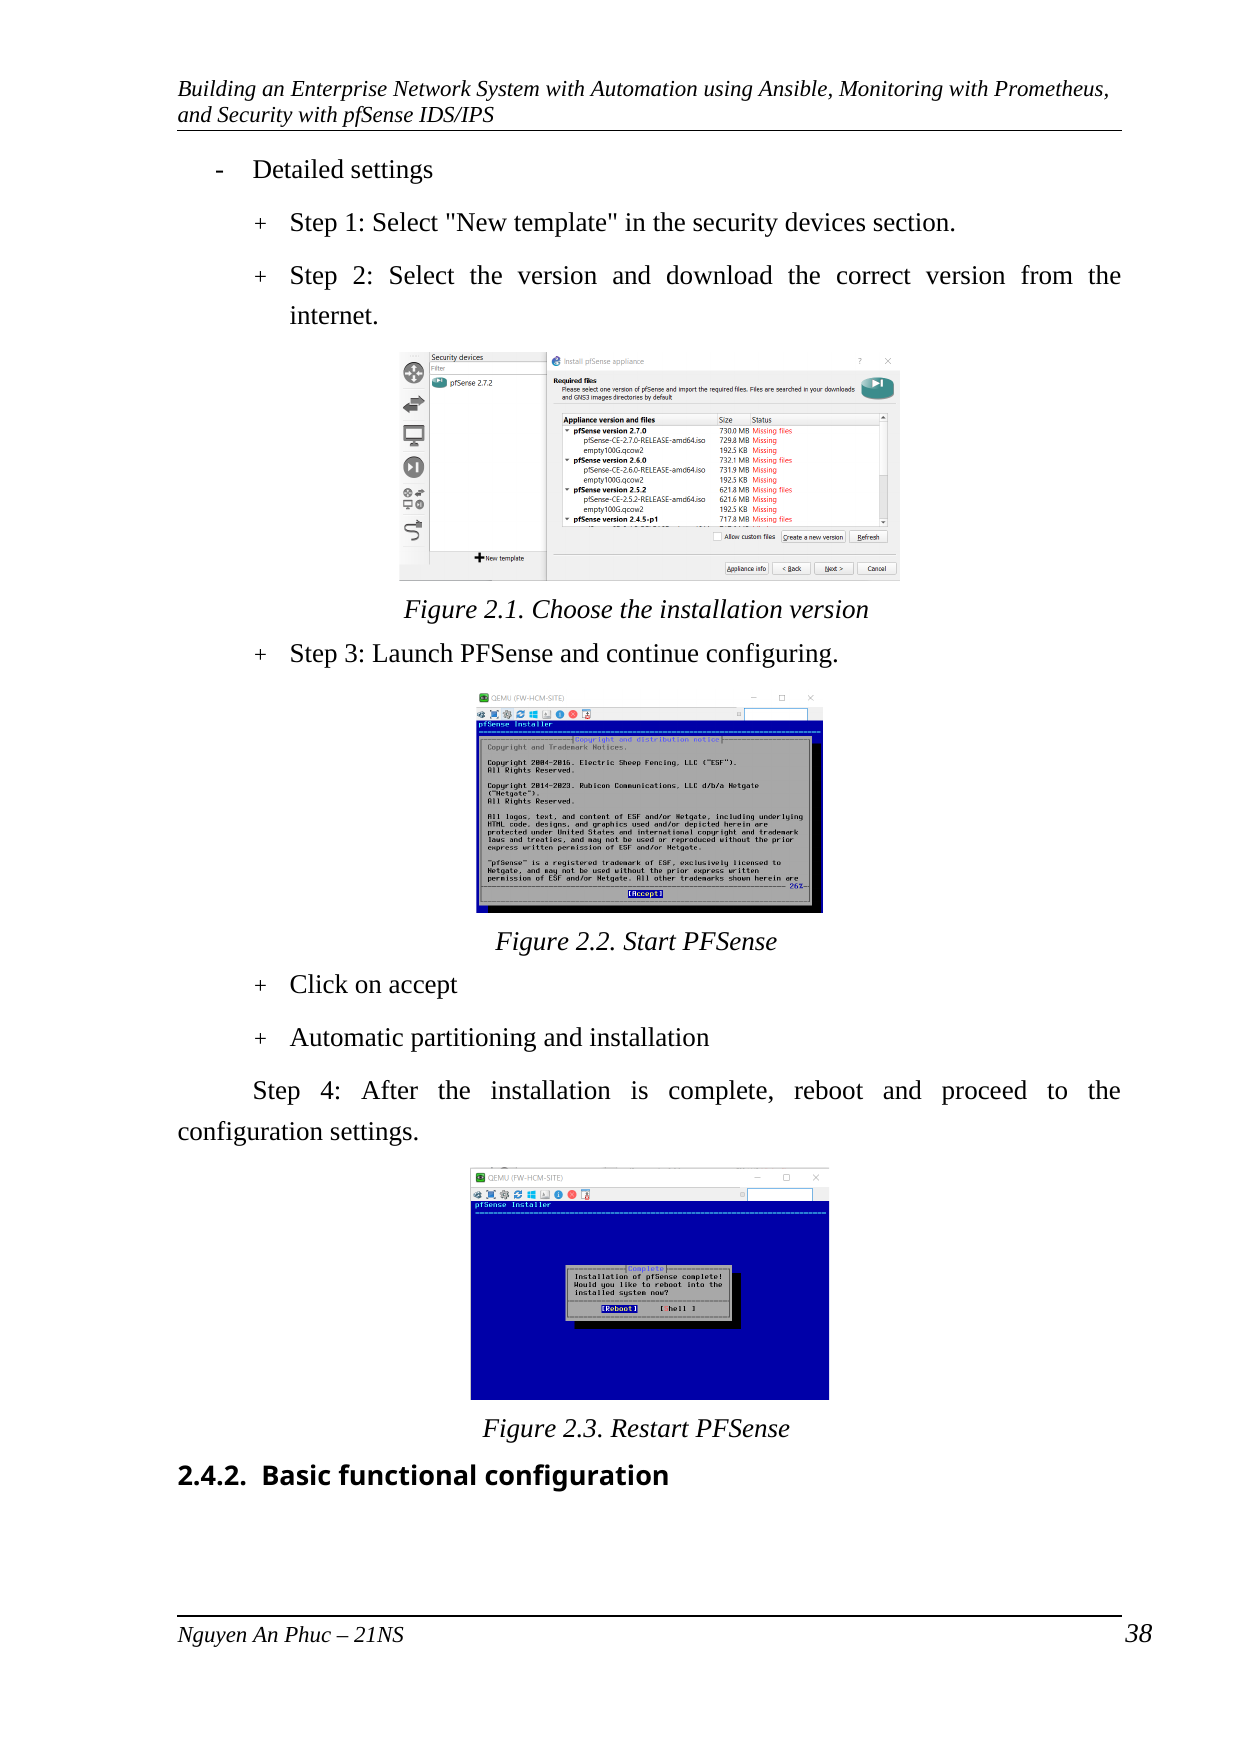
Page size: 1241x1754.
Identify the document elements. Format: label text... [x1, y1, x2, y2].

text Choose the installation version [214, 593, 1122, 624]
text Step 2: Select the version and download the correct version from the internet. [252, 259, 1122, 330]
text Automatic partitioning and installation [252, 1021, 1122, 1052]
text Click on accept [252, 968, 1122, 999]
picture [476, 689, 823, 913]
text Basic functional configuration [177, 1456, 1122, 1493]
text Restart PFSense [214, 1412, 1122, 1443]
picture [470, 1167, 830, 1400]
text Step 1: Select "New template" in the security devices section. [252, 206, 1122, 237]
text Step 3: Launch PFSense and continue configuring. [252, 637, 1122, 668]
text Detailed settings [215, 153, 1122, 184]
text Step 4: After the installation is complete, reboot and proceed to the configuration settings. [177, 1074, 1122, 1146]
picture [399, 352, 900, 581]
text Start PFSense [214, 925, 1122, 956]
